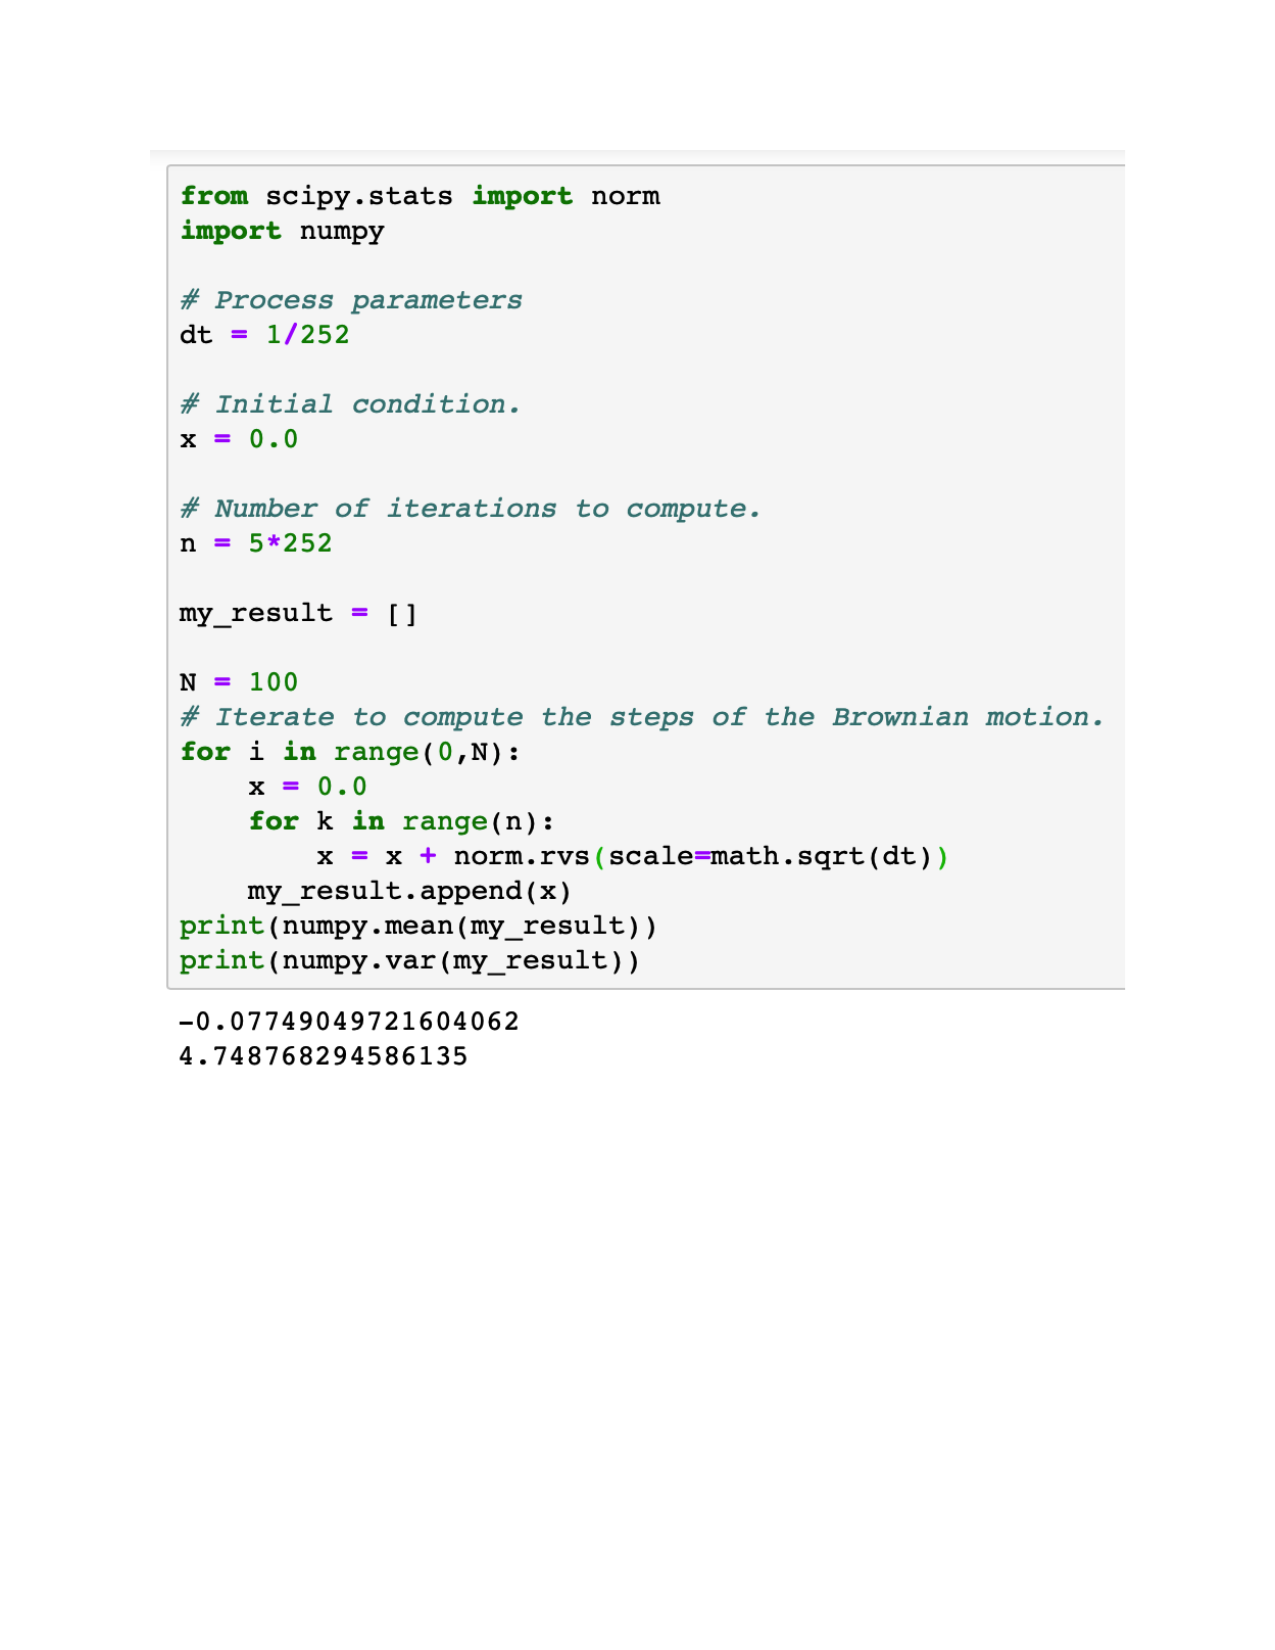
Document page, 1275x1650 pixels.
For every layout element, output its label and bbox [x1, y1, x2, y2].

picture [150, 150, 1125, 1087]
